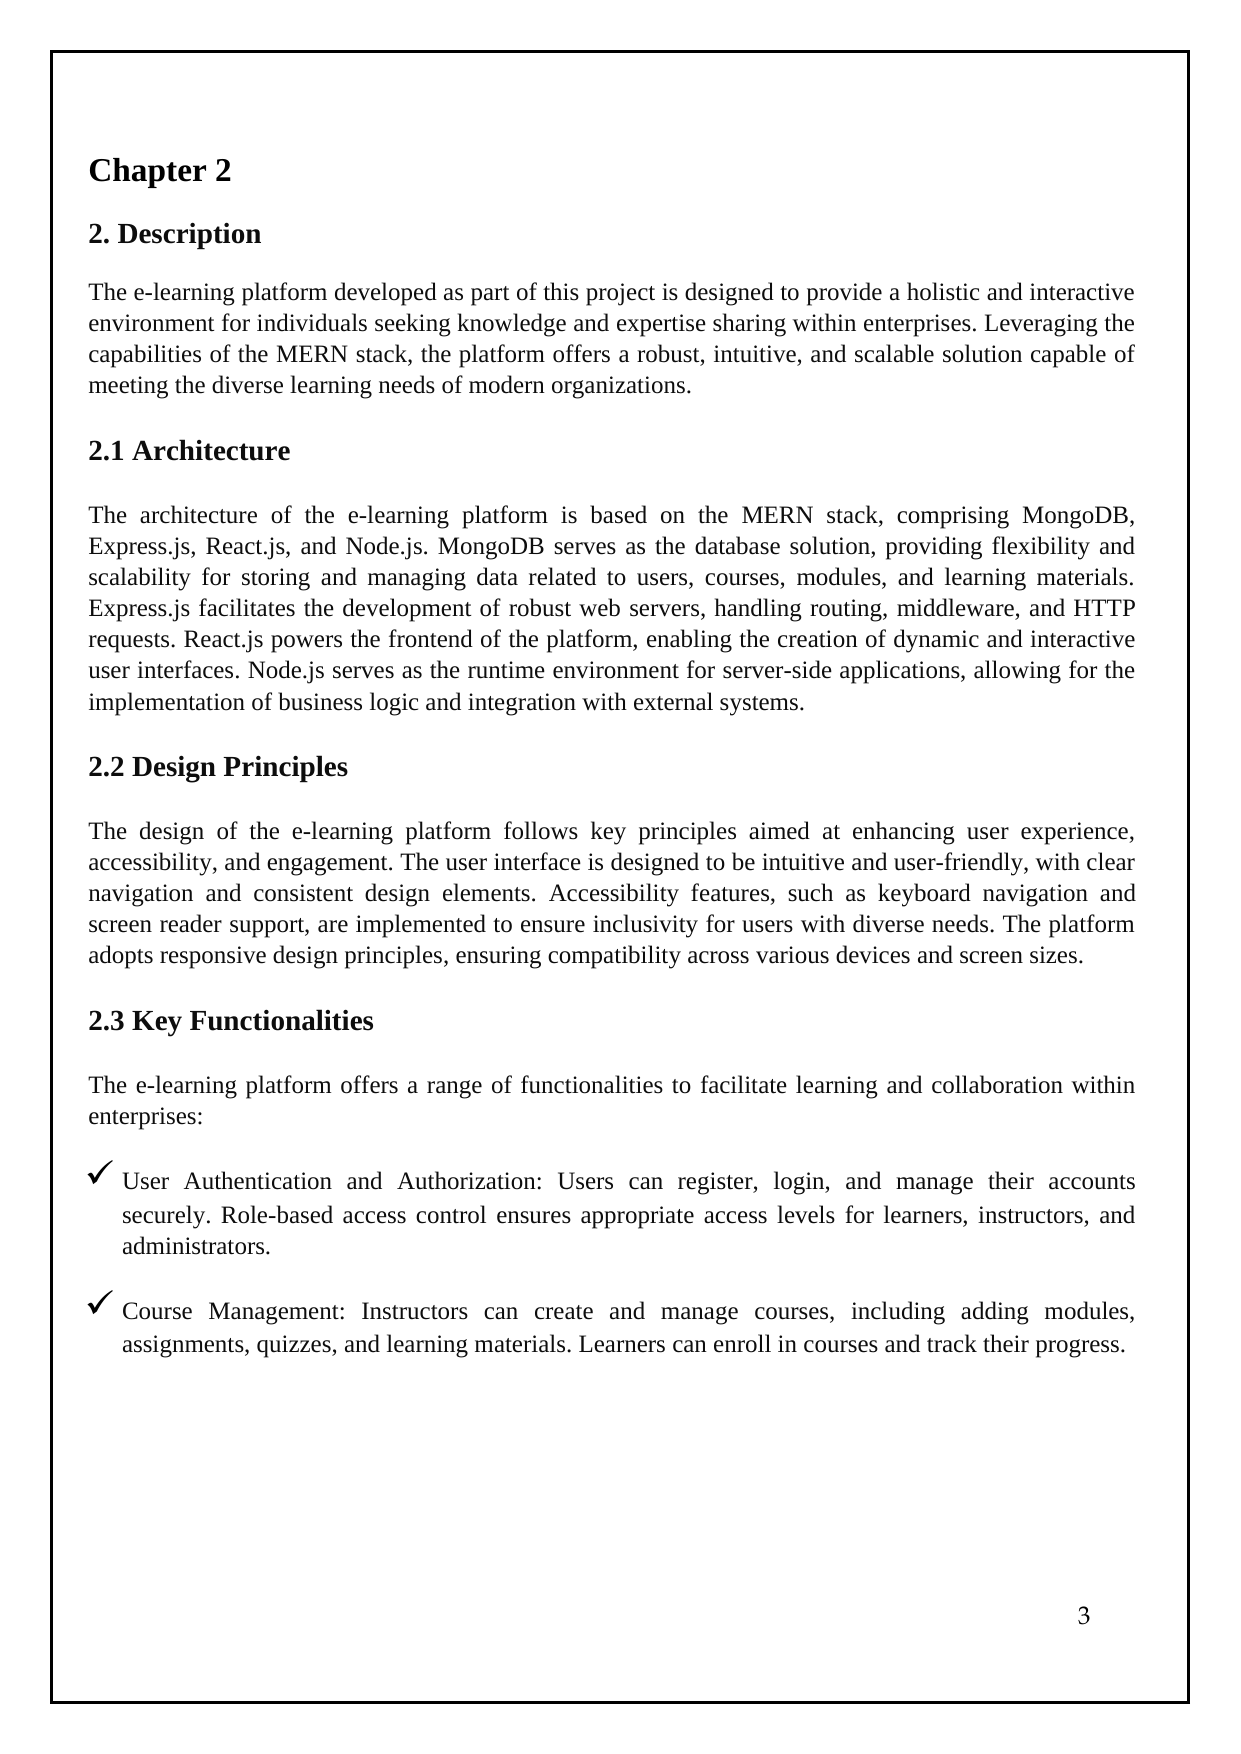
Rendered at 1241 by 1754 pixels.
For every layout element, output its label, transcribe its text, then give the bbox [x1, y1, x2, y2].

subtitle The e-learning platform offers a range of functionalities to facilitate learning and collaboration within enterprises: [88, 1070, 1137, 1130]
subtitle 2.3 Key Functionalities [88, 1003, 1137, 1036]
subtitle 2.2 Design Principles [88, 749, 1137, 782]
subtitle The design of the e-learning platform follows key principles aimed at enhancing user experience, accessibility, and engagement. The user interface is designed to be intuitive and user-friendly, with clear navigation and consistent design elements. Accessibility features, such as keyboard navigation and screen reader support, are implemented to ensure inclusivity for users with diverse needs. The platform adopts responsive design principles, ensuring compatibility across various devices and screen sizes. [88, 816, 1137, 969]
subtitle Course Management: Instructors can create and manage courses, including adding modules, assignments, quizzes, and learning materials. Learners can enroll in courses and track their progress. [84, 1293, 1137, 1358]
subtitle 2. Description [88, 216, 1137, 250]
subtitle User Authentication and Authorization: Users can register, login, and manage their accounts securely. Role-based access control ensures appropriate access levels for learners, instructors, and administrators. [84, 1163, 1137, 1259]
subtitle 2.1 Architecture [88, 433, 1137, 466]
subtitle The e-learning platform developed as part of this project is designed to provide a holistic and interactive environment for individuals seeking knowledge and expertise sharing within enterprises. Leveraging the capabilities of the MERN stack, the platform offers a robust, intuitive, and scalable solution capable of meeting the diverse learning needs of modern organizations. [88, 277, 1137, 399]
subtitle Chapter 2 [88, 150, 1137, 188]
subtitle The architecture of the e-learning platform is based on the MERN stack, comprising MongoDB, Express.js, React.js, and Node.js. MongoDB serves as the database solution, providing flexibility and scalability for storing and managing data related to users, courses, modules, and learning materials. Express.js facilitates the development of robust web servers, handling routing, middleware, and HTTP requests. React.js powers the frontend of the platform, enabling the creation of dynamic and interactive user interfaces. Node.js serves as the runtime environment for server-side applications, allowing for the implementation of business logic and integration with external systems. [88, 500, 1137, 715]
